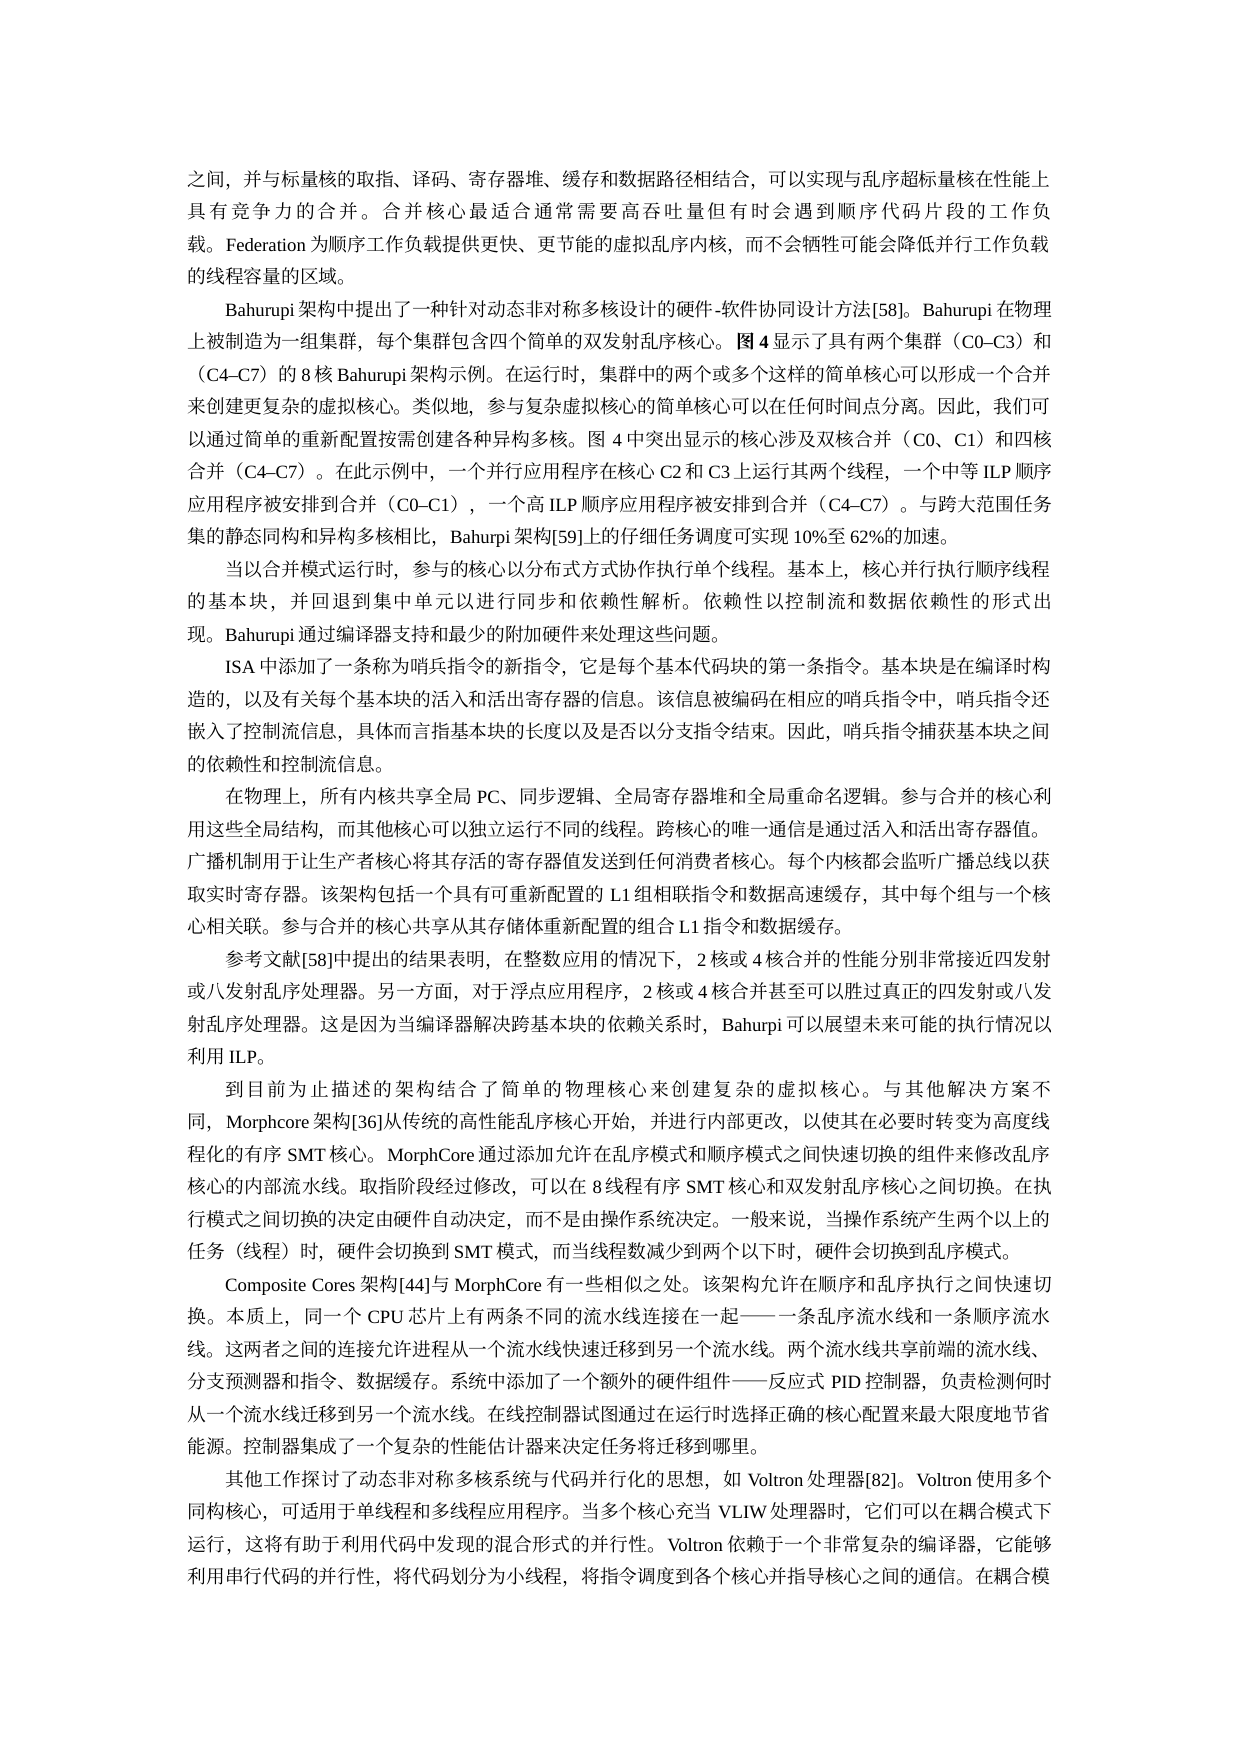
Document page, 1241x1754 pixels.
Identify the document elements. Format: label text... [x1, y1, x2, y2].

text 在物理上，所有内核共享全局PC、同步逻辑、全局寄存器堆和全局重命名逻辑。参与合并的核心利用这些全局结构，而其他核心可以独立运行不同的线程。跨核心的唯一通信是通过活入和活出寄存器值。广播机制用于让生产者核心将其存活的寄存器值发送到任何消费者核心。每个内核都会监听广播总线以获取实时寄存器。该架构包括一个具有可重新配置的L1组相联指令和数据高速缓存，其中每个组与一个核心相关联。参与合并的核心共享从其存储体重新配置的组合L1指令和数据缓存。 [187, 779, 1053, 942]
text 参考文献[58]中提出的结果表明，在整数应用的情况下，2核或4核合并的性能分别非常接近四发射或八发射乱序处理器。另一方面，对于浮点应用程序，2核或4核合并甚至可以胜过真正的四发射或八发射乱序处理器。这是因为当编译器解决跨基本块的依赖关系时，Bahurpi可以展望未来可能的执行情况以利用ILP。 [187, 942, 1053, 1072]
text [187, 1462, 1053, 1592]
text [187, 162, 1053, 292]
text 到目前为止描述的架构结合了简单的物理核心来创建复杂的虚拟核心。与其他解决方案不同，Morphcore架构[36]从传统的高性能乱序核心开始，并进行内部更改，以使其在必要时转变为高度线程化的有序SMT核心。MorphCore通过添加允许在乱序模式和顺序模式之间快速切换的组件来修改乱序核心的内部流水线。取指阶段经过修改，可以在8线程有序SMT核心和双发射乱序核心之间切换。在执行模式之间切换的决定由硬件自动决定，而不是由操作系统决定。一般来说，当操作系统产生两个以上的任务（线程）时，硬件会切换到SMT模式，而当线程数减少到两个以下时，硬件会切换到乱序模式。 [187, 1072, 1053, 1267]
text Composite Cores架构[44]与MorphCore有一些相似之处。该架构允许在顺序和乱序执行之间快速切换。本质上，同一个CPU芯片上有两条不同的流水线连接在一起——一条乱序流水线和一条顺序流水线。这两者之间的连接允许进程从一个流水线快速迁移到另一个流水线。两个流水线共享前端的流水线、分支预测器和指令、数据缓存。系统中添加了一个额外的硬件组件——反应式PID控制器，负责检测何时从一个流水线迁移到另一个流水线。在线控制器试图通过在运行时选择正确的核心配置来最大限度地节省能源。控制器集成了一个复杂的性能估计器来决定任务将迁移到哪里。 [187, 1267, 1053, 1462]
text Bahurupi架构中提出了一种针对动态非对称多核设计的硬件-软件协同设计方法[58]。Bahurupi在物理上被制造为一组集群，每个集群包含四个简单的双发射乱序核心。图4显示了具有两个集群（C0–C3）和（C4–C7）的8核Bahurupi架构示例。在运行时，集群中的两个或多个这样的简单核心可以形成一个合并来创建更复杂的虚拟核心。类似地，参与复杂虚拟核心的简单核心可以在任何时间点分离。因此，我们可以通过简单的重新配置按需创建各种异构多核。图4中突出显示的核心涉及双核合并（C0、C1）和四核合并（C4–C7）。在此示例中，一个并行应用程序在核心C2和C3上运行其两个线程，一个中等ILP顺序应用程序被安排到合并（C0–C1），一个高ILP顺序应用程序被安排到合并（C4–C7）。与跨大范围任务集的静态同构和异构多核相比，Bahurpi架构[59]上的仔细任务调度可实现10%至62%的加速。 [187, 292, 1053, 552]
text 当以合并模式运行时，参与的核心以分布式方式协作执行单个线程。基本上，核心并行执行顺序线程的基本块，并回退到集中单元以进行同步和依赖性解析。依赖性以控制流和数据依赖性的形式出现。Bahurupi通过编译器支持和最少的附加硬件来处理这些问题。 [187, 552, 1053, 649]
text ISA中添加了一条称为哨兵指令的新指令，它是每个基本代码块的第一条指令。基本块是在编译时构造的，以及有关每个基本块的活入和活出寄存器的信息。该信息被编码在相应的哨兵指令中，哨兵指令还嵌入了控制流信息，具体而言指基本块的长度以及是否以分支指令结束。因此，哨兵指令捕获基本块之间的依赖性和控制流信息。 [187, 649, 1053, 779]
